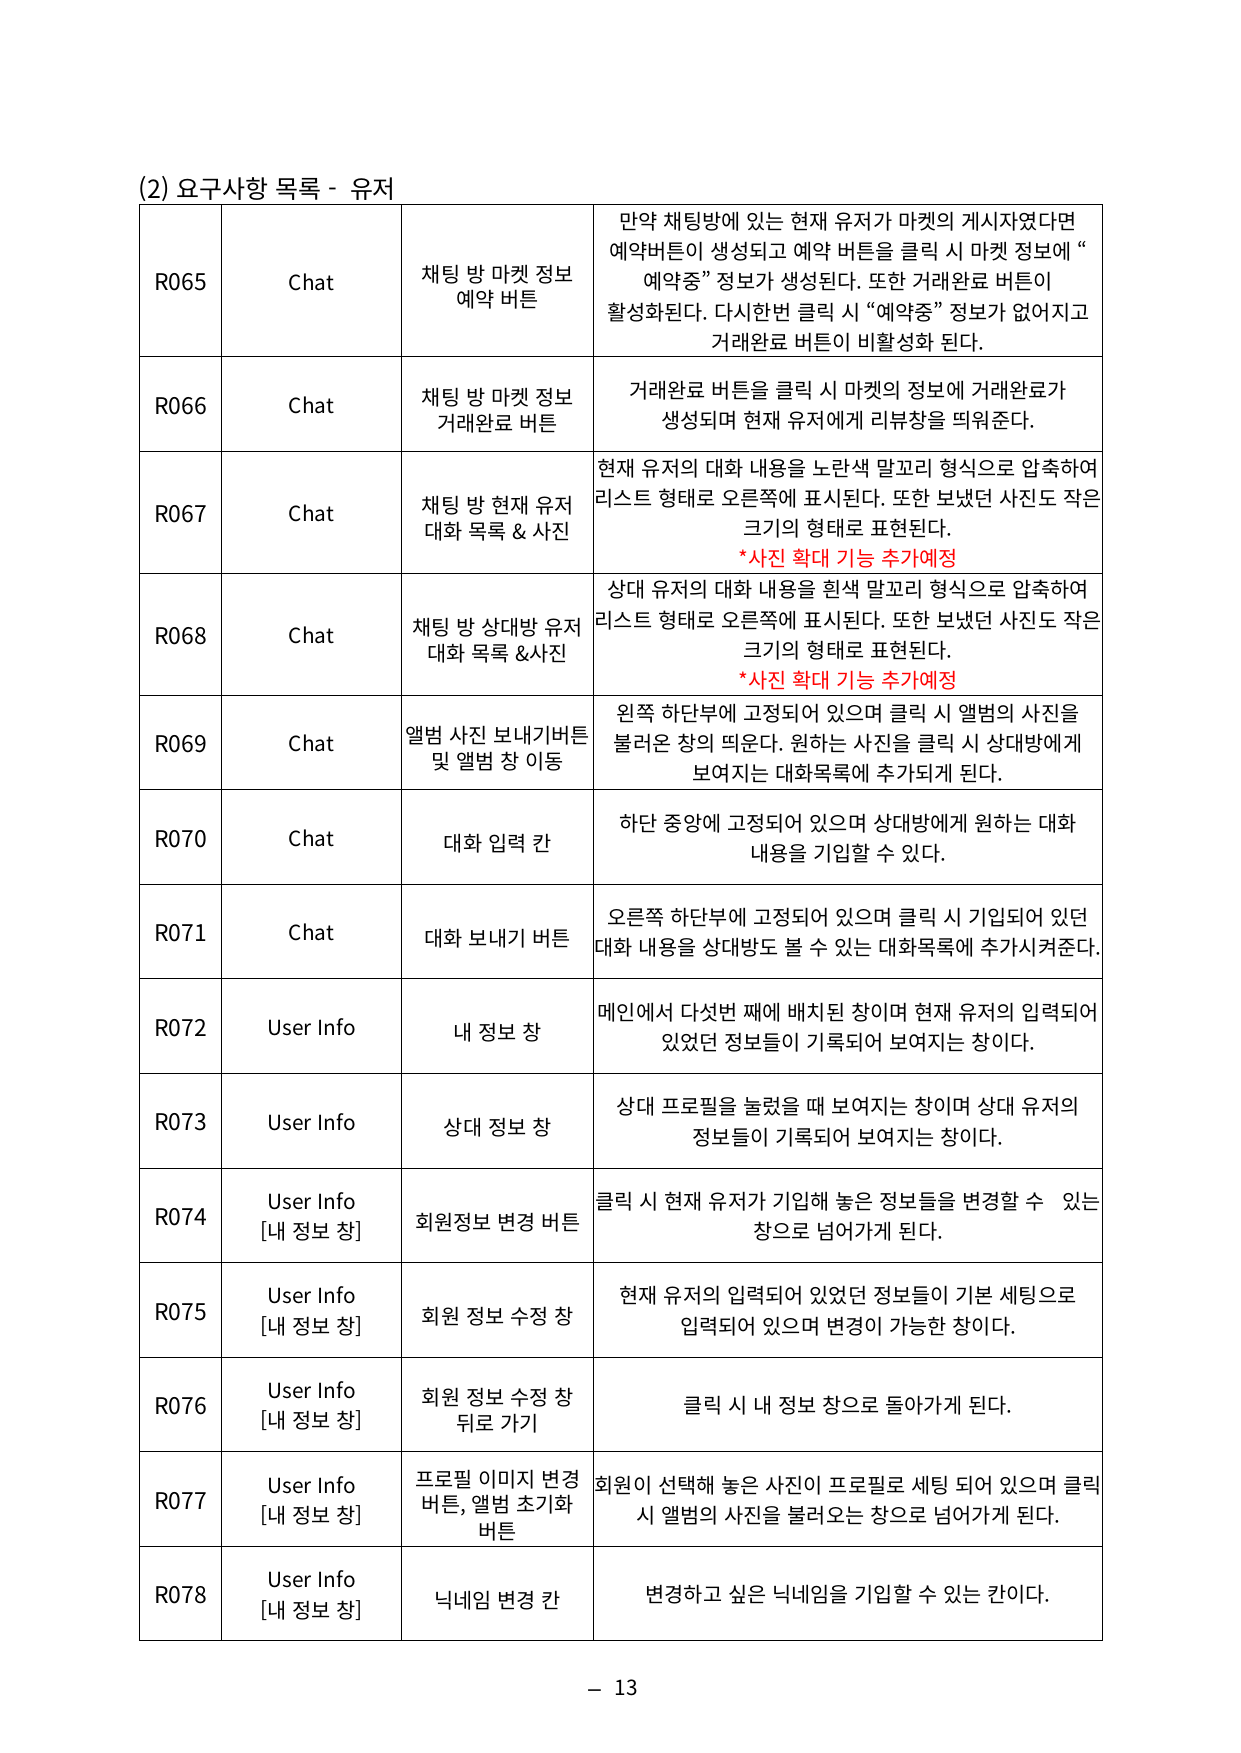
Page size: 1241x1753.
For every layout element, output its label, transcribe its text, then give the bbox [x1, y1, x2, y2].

table_cell Chat [222, 574, 401, 694]
table_cell 채팅 방 현재 유저 대화 목록 & 사진 [402, 452, 593, 573]
table_cell 회원 정보 수정 창 뒤로 가기 [402, 1358, 593, 1451]
table_cell R068 [140, 574, 221, 694]
table_cell 만약 채팅방에 있는 현재 유저가 마켓의 게시자였다면 예약버튼이 생성되고 예약 버튼을 클릭 시 마켓 정보에 “예약중” 정보가 생성된다. 또한 거래완료 버튼이 활성화된다. 다시한번 클릭 시 “예약중” 정보가 없어지고 거래완료 버튼이 비활성화 된다. [594, 205, 1102, 356]
table_cell 대화 입력 칸 [402, 790, 593, 884]
table_cell 채팅 방 마켓 정보 거래완료 버튼 [402, 357, 593, 451]
table_cell Chat [222, 790, 401, 884]
table_cell 회원정보 변경 버튼 [402, 1169, 593, 1262]
table_cell R066 [140, 357, 221, 451]
table_cell 왼쪽 하단부에 고정되어 있으며 클릭 시 앨범의 사진을 불러온 창의 띄운다. 원하는 사진을 클릭 시 상대방에게 보여지는 대화목록에 추가되게 된다. [594, 696, 1102, 789]
table_cell R072 [140, 979, 221, 1073]
table_cell User Info [내 정보 창] [222, 1452, 401, 1546]
table_cell User Info [내 정보 창] [222, 1263, 401, 1357]
table_cell 클릭 시 현재 유저가 기입해 놓은 정보들을 변경할 수 있는 창으로 넘어가게 된다. [594, 1169, 1102, 1262]
table_cell 메인에서 다섯번 째에 배치된 창이며 현재 유저의 입력되어 있었던 정보들이 기록되어 보여지는 창이다. [594, 979, 1102, 1073]
table_cell Chat [222, 357, 401, 451]
table_cell 현재 유저의 대화 내용을 노란색 말꼬리 형식으로 압축하여 리스트 형태로 오른쪽에 표시된다. 또한 보냈던 사진도 작은 크기의 형태로 표현된다. *사진 확대 기능 추가예정 [594, 452, 1102, 573]
table_cell R075 [140, 1263, 221, 1357]
table_cell R074 [140, 1169, 221, 1262]
table_cell 닉네임 변경 칸 [402, 1547, 593, 1640]
table_cell Chat [222, 885, 401, 978]
table_cell 회원이 선택해 놓은 사진이 프로필로 세팅 되어 있으며 클릭 시 앨범의 사진을 불러오는 창으로 넘어가게 된다. [594, 1452, 1102, 1546]
table_cell User Info [내 정보 창] [222, 1358, 401, 1451]
table_cell 회원 정보 수정 창 [402, 1263, 593, 1357]
table_cell R077 [140, 1452, 221, 1546]
table_cell 대화 보내기 버튼 [402, 885, 593, 978]
table_cell 거래완료 버튼을 클릭 시 마켓의 정보에 거래완료가 생성되며 현재 유저에게 리뷰창을 띄워준다. [594, 357, 1102, 451]
table_cell 내 정보 창 [402, 979, 593, 1073]
table_cell R071 [140, 885, 221, 978]
table_cell User Info [222, 979, 401, 1073]
table_cell User Info [222, 1074, 401, 1167]
table_cell 오른쪽 하단부에 고정되어 있으며 클릭 시 기입되어 있던 대화 내용을 상대방도 볼 수 있는 대화목록에 추가시켜준다. [594, 885, 1102, 978]
table_cell Chat [222, 452, 401, 573]
table_cell 현재 유저의 입력되어 있었던 정보들이 기본 세팅으로 입력되어 있으며 변경이 가능한 창이다. [594, 1263, 1102, 1357]
table_cell 하단 중앙에 고정되어 있으며 상대방에게 원하는 대화 내용을 기입할 수 있다. [594, 790, 1102, 884]
table_cell 클릭 시 내 정보 창으로 돌아가게 된다. [594, 1358, 1102, 1451]
table_cell 상대 정보 창 [402, 1074, 593, 1167]
table_cell 상대 프로필을 눌렀을 때 보여지는 창이며 상대 유저의 정보들이 기록되어 보여지는 창이다. [594, 1074, 1102, 1167]
table_cell 상대 유저의 대화 내용을 흰색 말꼬리 형식으로 압축하여 리스트 형태로 오른쪽에 표시된다. 또한 보냈던 사진도 작은 크기의 형태로 표현된다. *사진 확대 기능 추가예정 [594, 574, 1102, 694]
table_cell 채팅 방 상대방 유저 대화 목록 &사진 [402, 574, 593, 694]
table_cell Chat [222, 696, 401, 789]
table_cell R078 [140, 1547, 221, 1640]
table_cell R070 [140, 790, 221, 884]
table_cell R069 [140, 696, 221, 789]
table_cell User Info [내 정보 창] [222, 1547, 401, 1640]
table_cell 앨범 사진 보내기버튼 및 앨범 창 이동 [402, 696, 593, 789]
table_cell 변경하고 싶은 닉네임을 기입할 수 있는 칸이다. [594, 1547, 1102, 1640]
table_cell Chat [222, 205, 401, 356]
table_cell R067 [140, 452, 221, 573]
table_cell User Info [내 정보 창] [222, 1169, 401, 1262]
table_cell R073 [140, 1074, 221, 1167]
table_cell R065 [140, 205, 221, 356]
table_cell R076 [140, 1358, 221, 1451]
table_cell 채팅 방 마켓 정보 예약 버튼 [402, 205, 593, 356]
table_cell 프로필 이미지 변경 버튼, 앨범 초기화 버튼 [402, 1452, 593, 1546]
